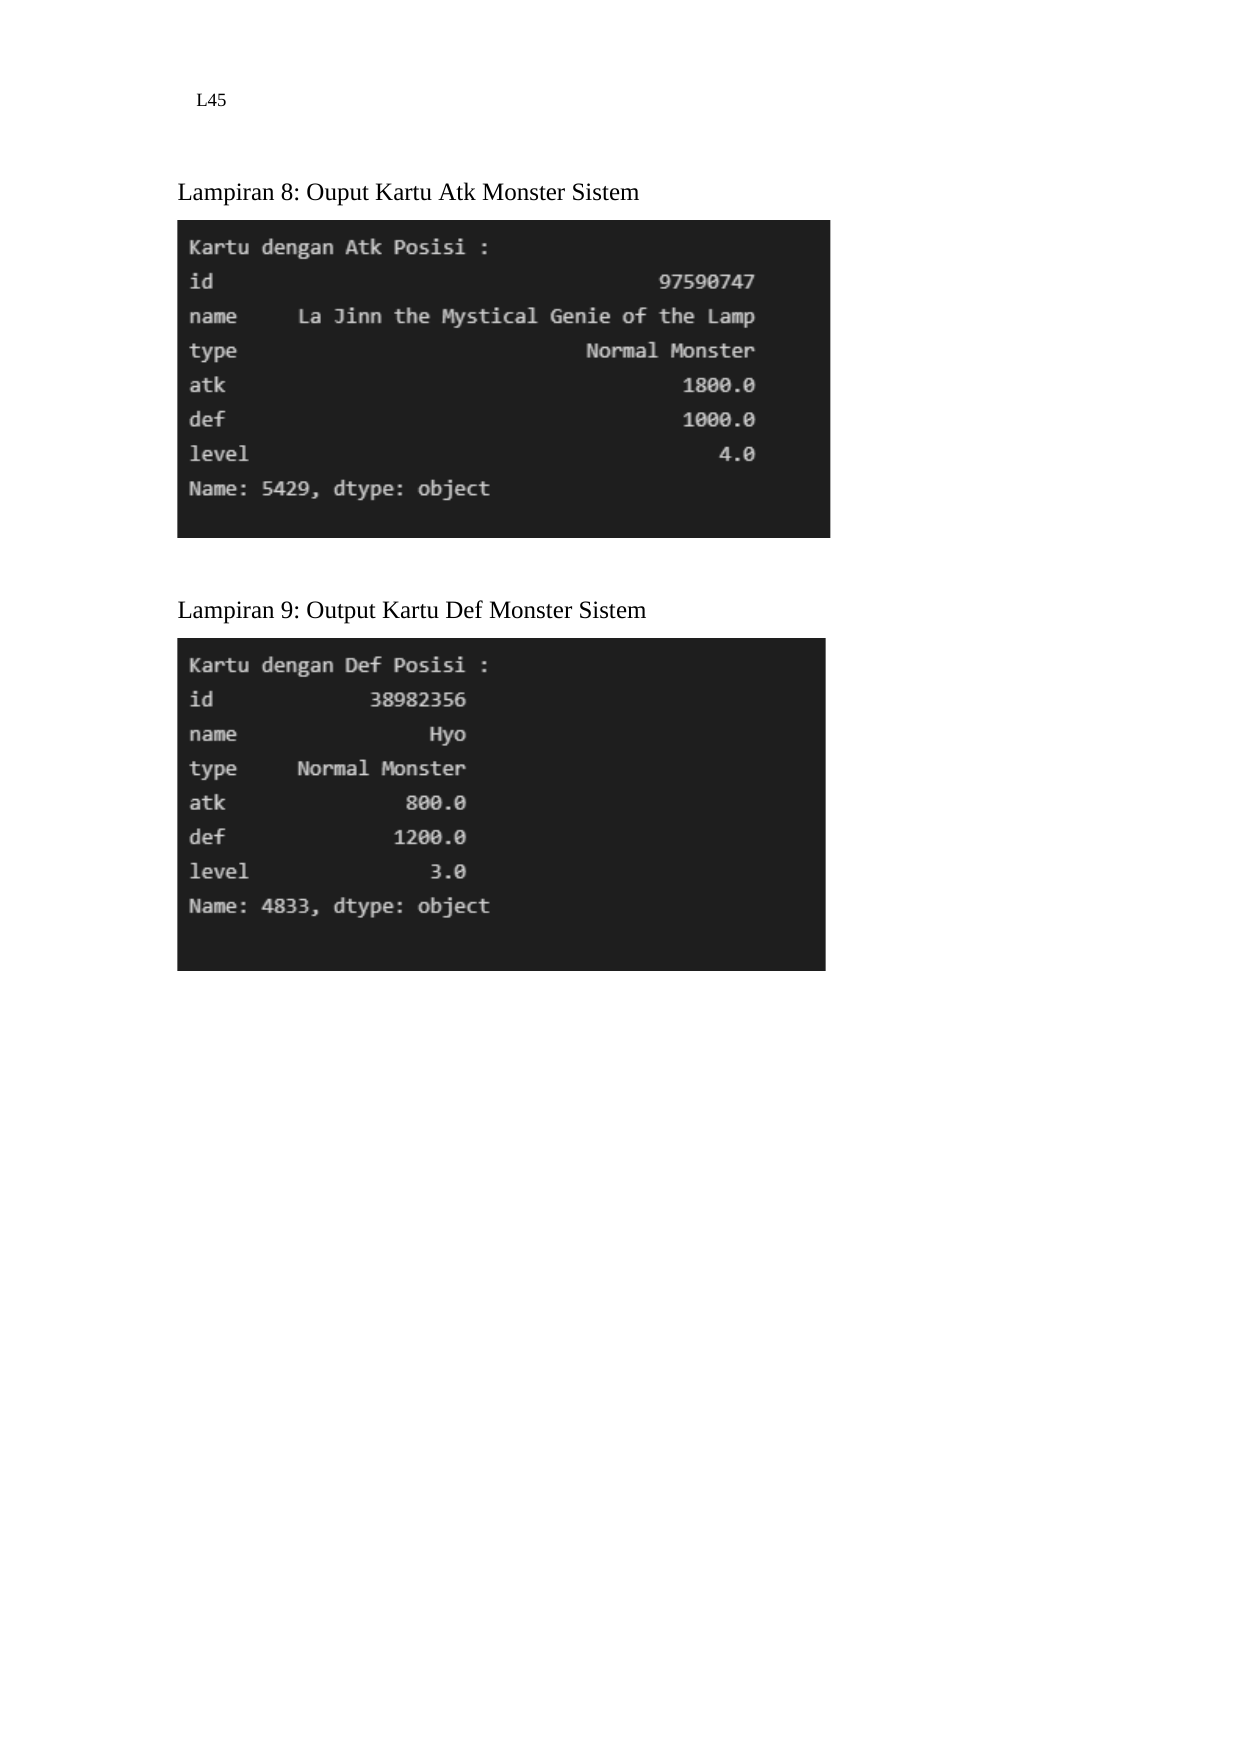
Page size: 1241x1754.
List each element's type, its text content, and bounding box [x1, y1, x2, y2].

text Lampiran 8: Ouput Kartu Atk Monster Sistem [177, 177, 1004, 206]
picture [177, 638, 826, 971]
picture [177, 220, 831, 538]
text Lampiran 9: Output Kartu Def Monster Sistem [177, 595, 1004, 624]
